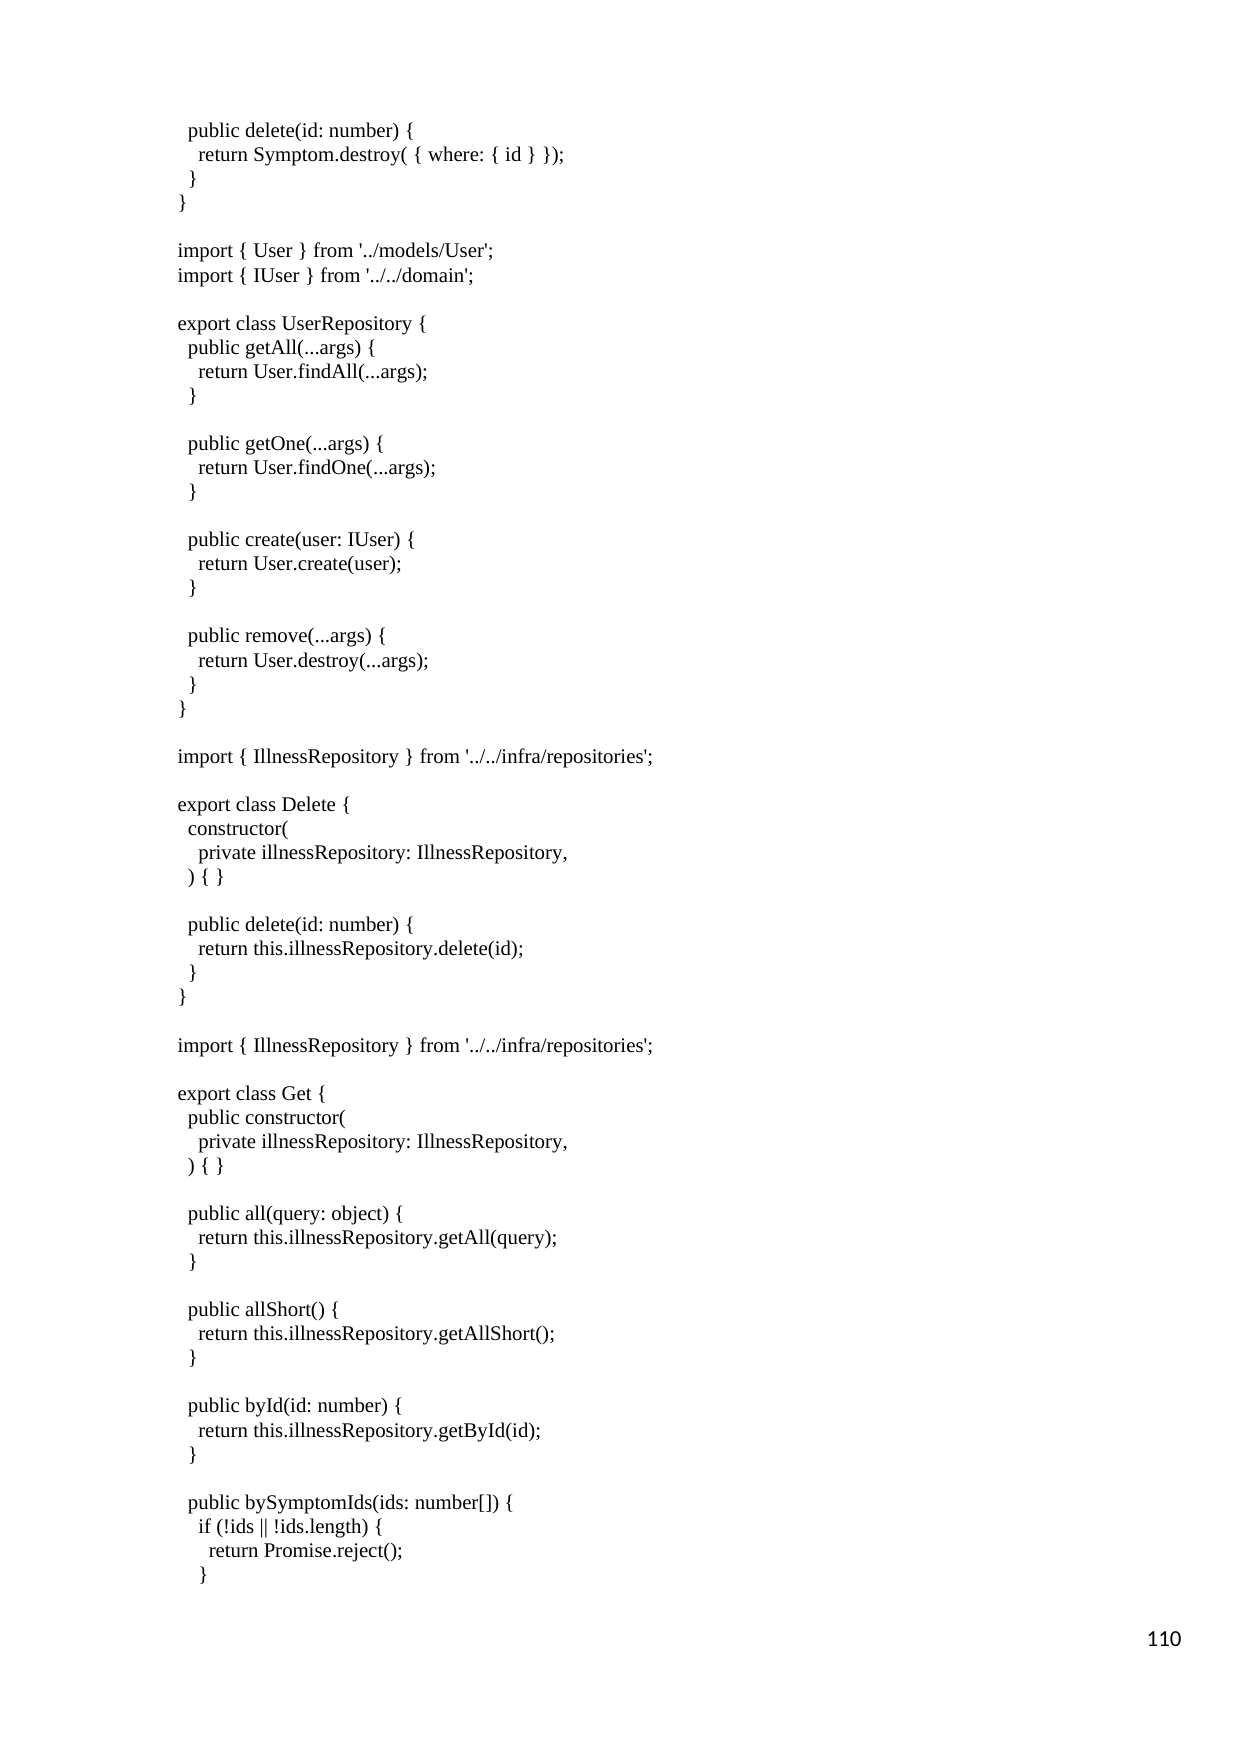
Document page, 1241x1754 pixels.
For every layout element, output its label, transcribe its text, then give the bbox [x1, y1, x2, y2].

text return User.findAll(...args); [177, 359, 1181, 383]
text export class Delete { [177, 792, 1181, 816]
text export class Get { [177, 1081, 1181, 1105]
text } [177, 1442, 1181, 1466]
text } [177, 960, 1181, 984]
text ) { } [177, 1153, 1181, 1177]
text } [177, 383, 1181, 407]
text import { IUser } from '../../domain'; [177, 262, 1181, 287]
text private illnessRepository: IllnessRepository, [177, 840, 1181, 864]
text if (!ids || !ids.length) { [177, 1514, 1181, 1538]
text return User.findOne(...args); [177, 455, 1181, 479]
text } [177, 672, 1181, 696]
text public byId(id: number) { [177, 1393, 1181, 1417]
text public getAll(...args) { [177, 335, 1181, 359]
text } [177, 1562, 1181, 1586]
text return this.illnessRepository.getAllShort(); [177, 1321, 1181, 1345]
text public create(user: IUser) { [177, 527, 1181, 551]
text } [177, 575, 1181, 599]
text public delete(id: number) { [177, 118, 1181, 142]
text public allShort() { [177, 1297, 1181, 1321]
text return User.destroy(...args); [177, 647, 1181, 672]
text constructor( [177, 816, 1181, 840]
text } [177, 479, 1181, 503]
text return this.illnessRepository.getAll(query); [177, 1225, 1181, 1249]
text public all(query: object) { [177, 1201, 1181, 1225]
text public getOne(...args) { [177, 431, 1181, 455]
text private illnessRepository: IllnessRepository, [177, 1129, 1181, 1153]
text public constructor( [177, 1105, 1181, 1129]
text return this.illnessRepository.getById(id); [177, 1417, 1181, 1442]
text } [177, 696, 1181, 720]
text } [177, 166, 1181, 190]
text public delete(id: number) { [177, 912, 1181, 936]
text return Symptom.destroy( { where: { id } }); [177, 142, 1181, 166]
text public bySymptomIds(ids: number[]) { [177, 1490, 1181, 1514]
text return Promise.reject(); [177, 1538, 1181, 1562]
text public remove(...args) { [177, 623, 1181, 647]
text return this.illnessRepository.delete(id); [177, 936, 1181, 960]
text import { IllnessRepository } from '../../infra/repositories'; [177, 1032, 1181, 1057]
text } [177, 1345, 1181, 1369]
text return User.create(user); [177, 551, 1181, 575]
text } [177, 984, 1181, 1008]
text } [177, 190, 1181, 214]
text import { User } from '../models/User'; [177, 238, 1181, 262]
text } [177, 1249, 1181, 1273]
text ) { } [177, 864, 1181, 888]
text import { IllnessRepository } from '../../infra/repositories'; [177, 744, 1181, 768]
text export class UserRepository { [177, 311, 1181, 335]
